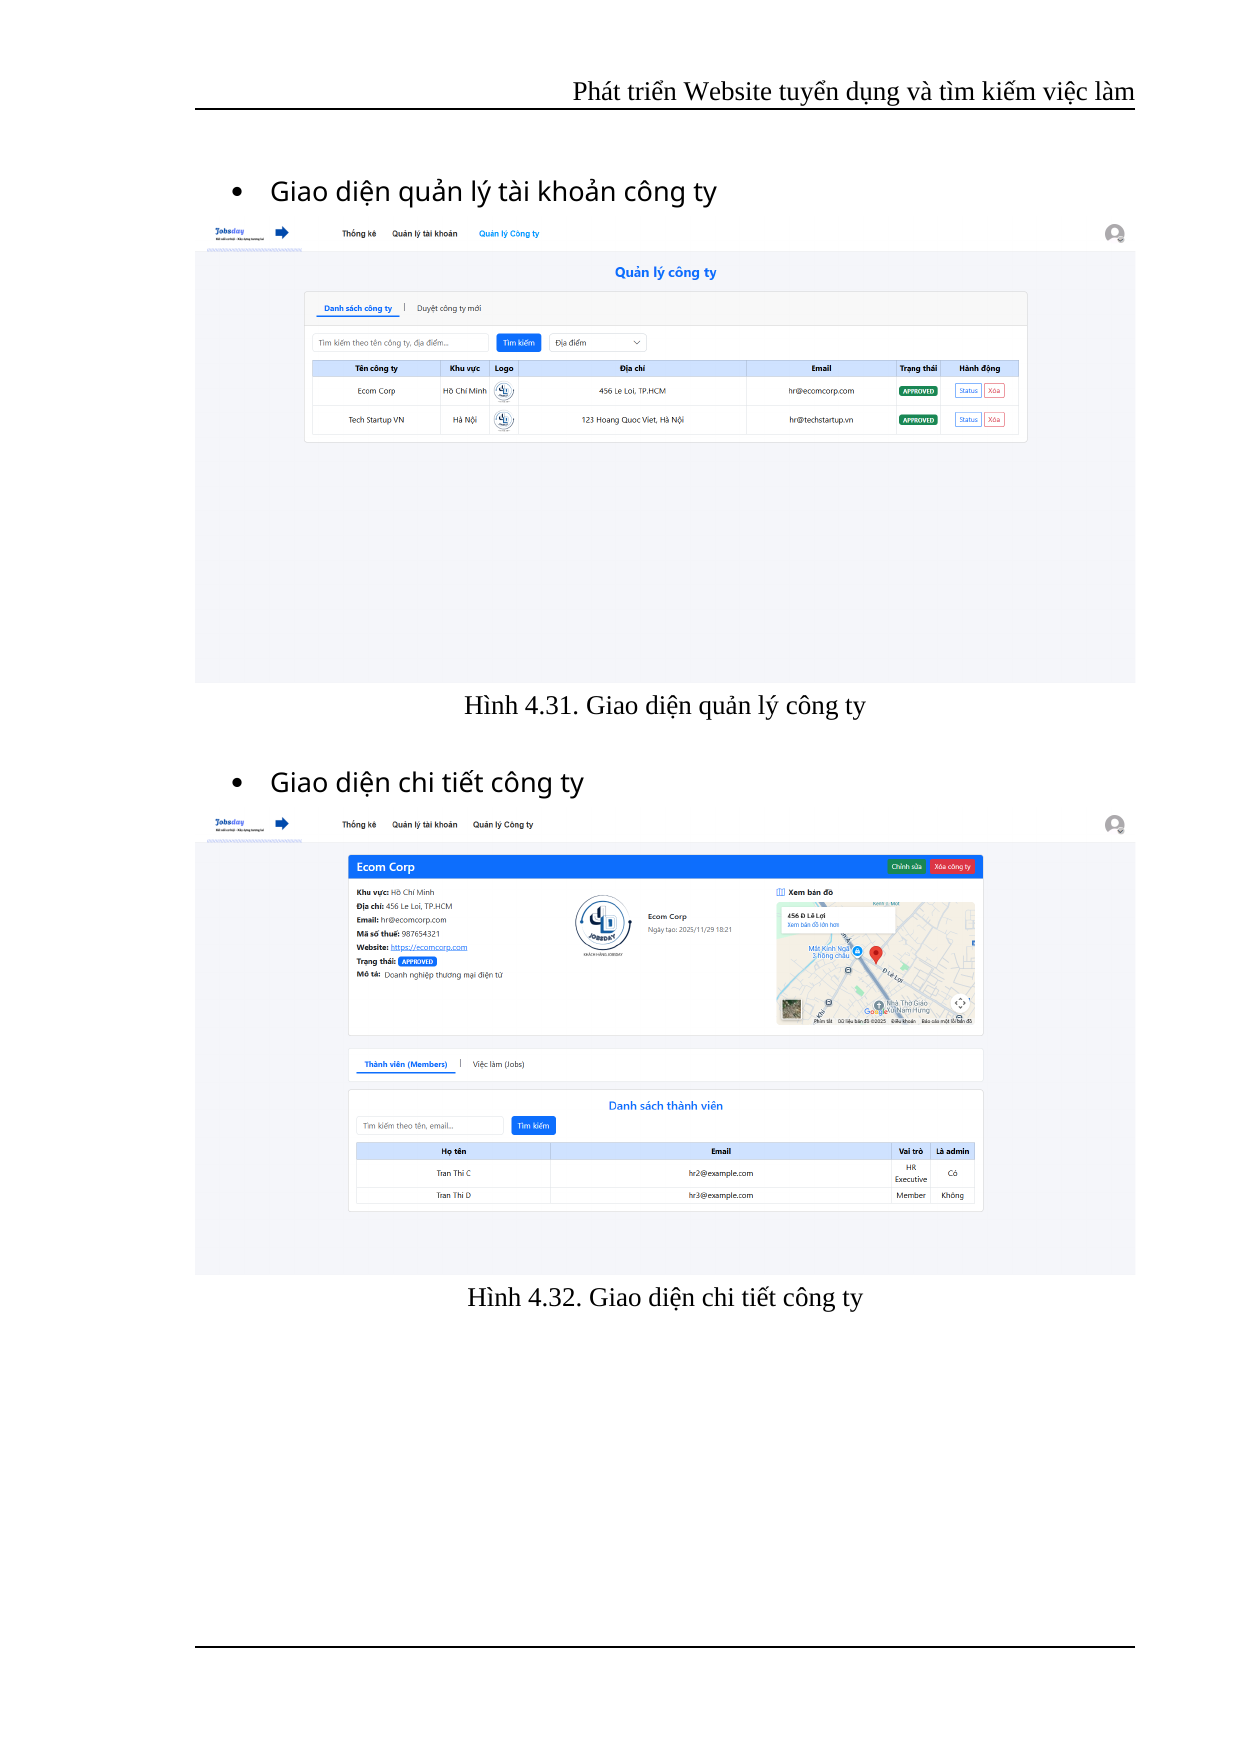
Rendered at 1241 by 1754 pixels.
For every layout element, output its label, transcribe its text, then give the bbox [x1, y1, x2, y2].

text Hình 4.31. Giao diện quản lý công ty [195, 689, 1135, 720]
picture [195, 807, 1136, 1275]
list Giao diện chi tiết công ty [195, 764, 1135, 801]
list Giao diện quản lý tài khoản công ty [195, 172, 1135, 209]
picture [195, 216, 1136, 683]
text Hình 4.32. Giao diện chi tiết công ty [195, 1281, 1135, 1312]
